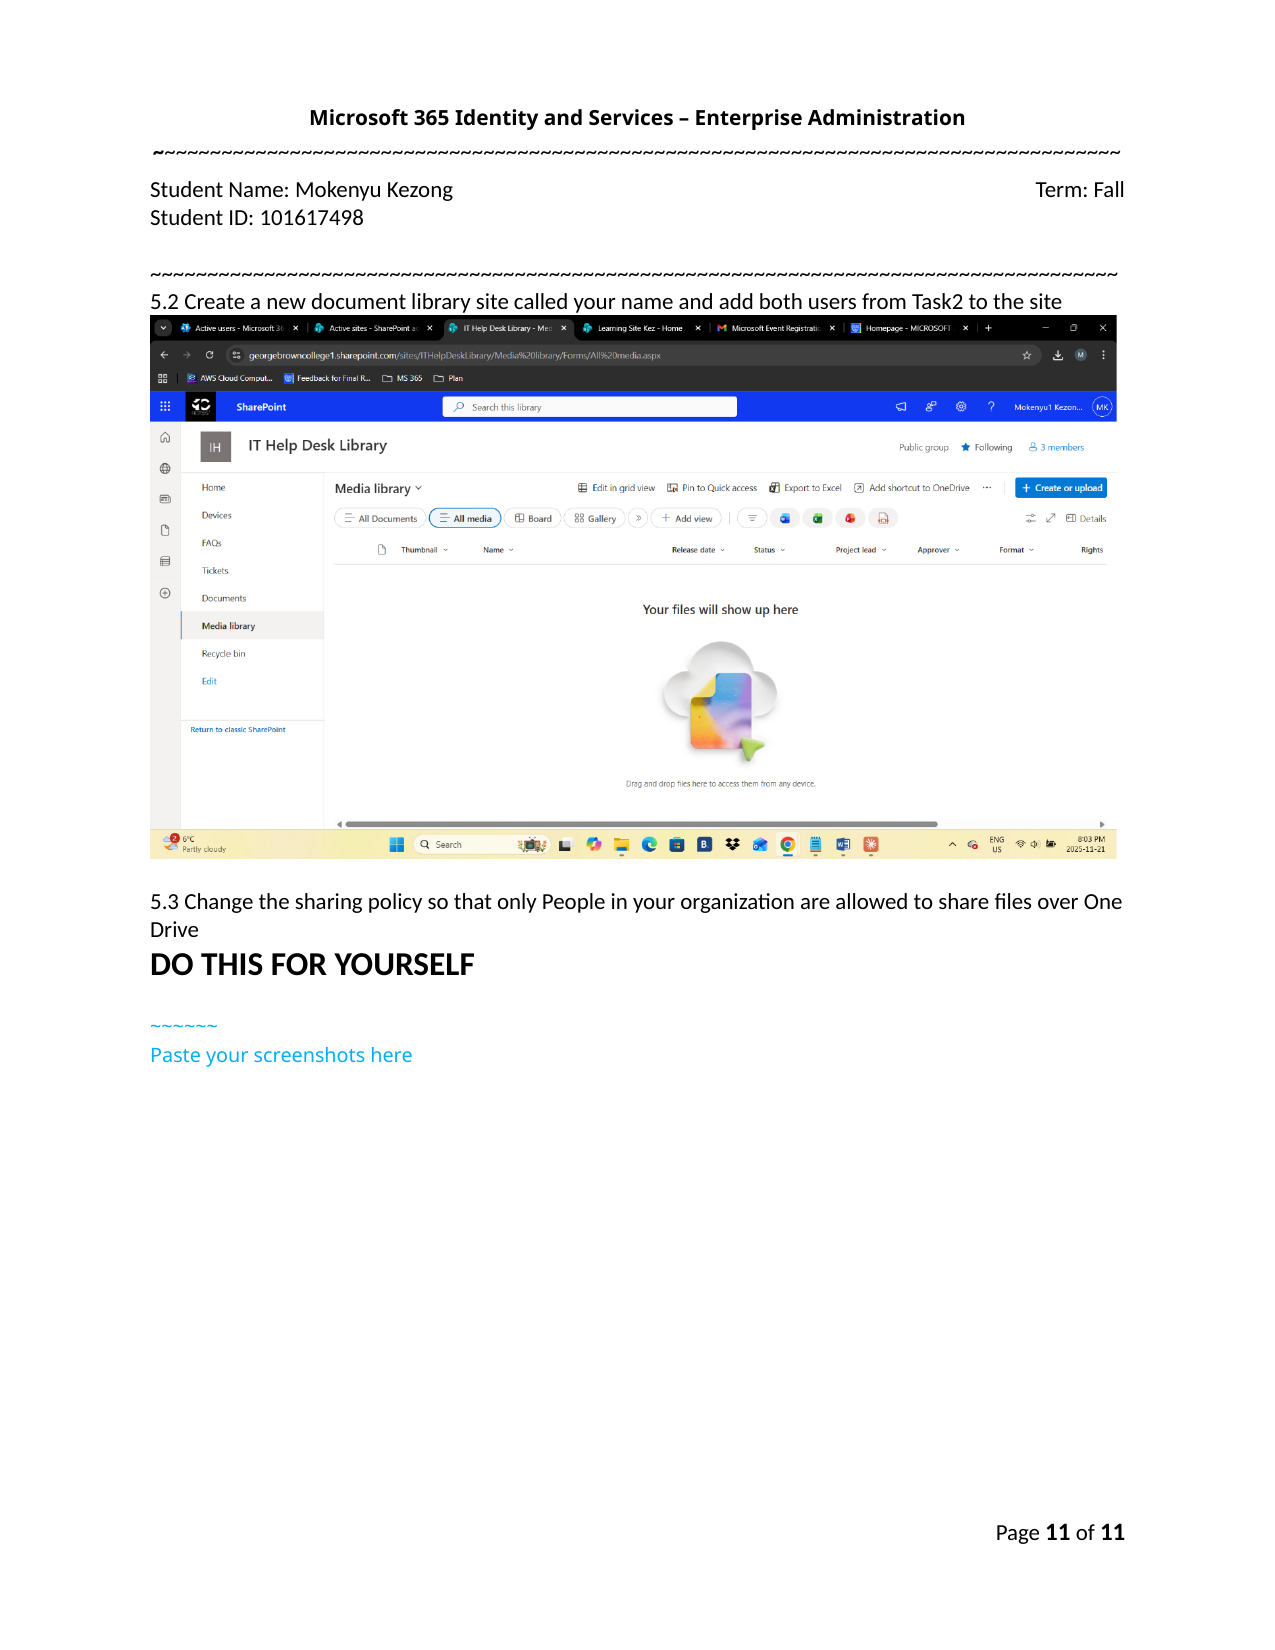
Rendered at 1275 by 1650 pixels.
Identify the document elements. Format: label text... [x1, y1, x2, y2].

picture [150, 315, 1117, 859]
text ~~~~~~ Paste your screenshots here [150, 1012, 1125, 1068]
text 5.2 Create a new document library site called your name and add both users from Task2 to the site [150, 287, 1125, 315]
text DO THIS FOR YOURSELF [150, 943, 1125, 984]
text 5.3 Change the sharing policy so that only People in your organization are allowed to share files over One Drive [150, 887, 1125, 943]
